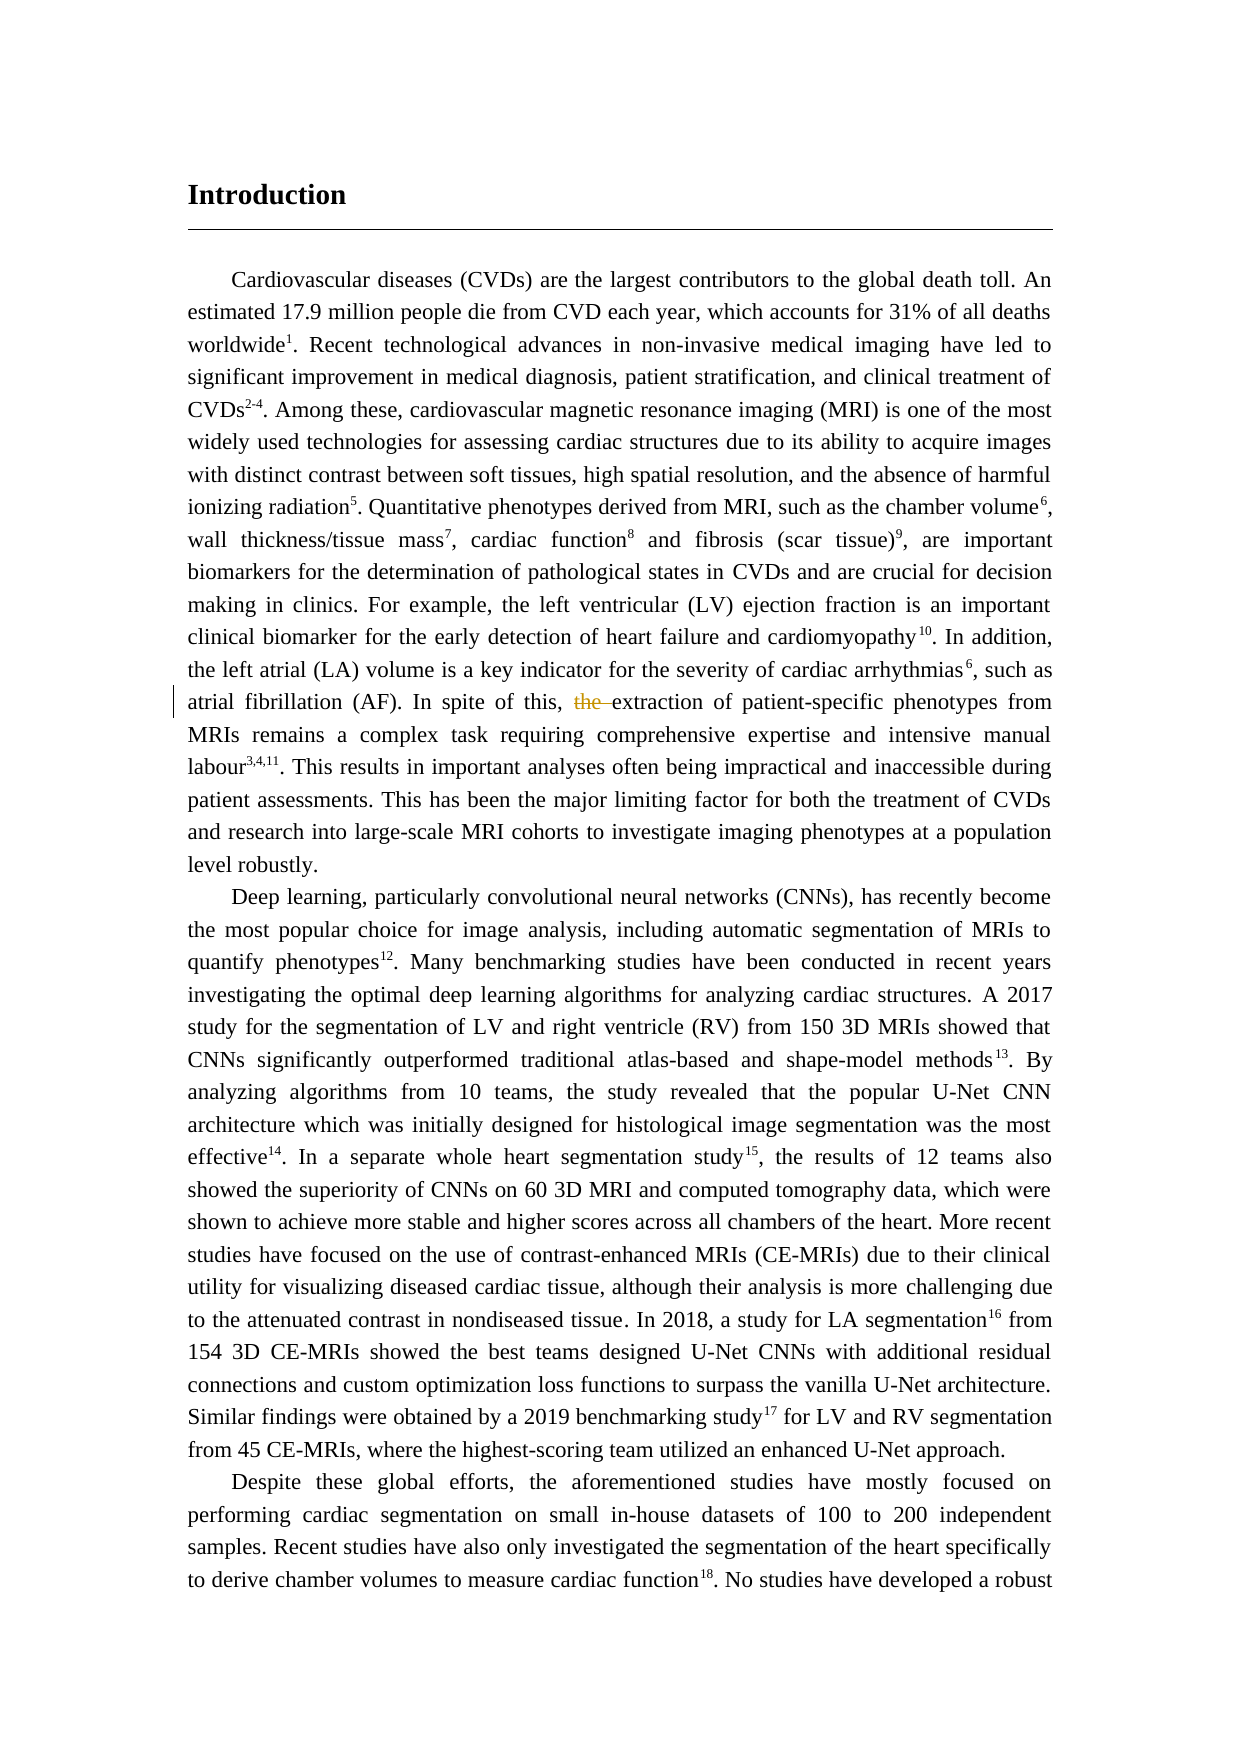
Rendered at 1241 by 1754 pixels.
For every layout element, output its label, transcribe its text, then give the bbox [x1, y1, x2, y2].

text Cardiovascular diseases (CVDs) are the largest contributors to the global death toll. An estimated 17.9 million people die from CVD each year, which accounts for 31% of all deaths worldwide1. Recent technological advances in non-invasive medical imaging have led to significant improvement in medical diagnosis, patient stratification, and clinical treatment of CVDs2-4. Among these, cardiovascular magnetic resonance imaging (MRI) is one of the most widely used technologies for assessing cardiac structures due to its ability to acquire images with distinct contrast between soft tissues, high spatial resolution, and the absence of harmful ionizing radiation5. Quantitative phenotypes derived from MRI, such as the chamber volume6, wall thickness/tissue mass7, cardiac function8 and fibrosis (scar tissue)9, are important biomarkers for the determination of pathological states in CVDs and are crucial for decision making in clinics. For example, the left ventricular (LV) ejection fraction is an important clinical biomarker for the early detection of heart failure and cardiomyopathy10. In addition, the left atrial (LA) volume is a key indicator for the severity of cardiac arrhythmias6, such as atrial fibrillation (AF). In spite of this, extraction of patient-specific phenotypes from MRIs remains a complex task requiring comprehensive expertise and intensive manual labour3,4,11. This results in important analyses often being impractical and inaccessible during patient assessments. This has been the major limiting factor for both the treatment of CVDs and research into large-scale MRI cohorts to investigate imaging phenotypes at a population level robustly. [187, 263, 1053, 880]
text Deep learning, particularly convolutional neural networks (CNNs), has recently become the most popular choice for image analysis, including automatic segmentation of MRIs to quantify phenotypes12. Many benchmarking studies have been conducted in recent years investigating the optimal deep learning algorithms for analyzing cardiac structures. A 2017 study for the segmentation of LV and right ventricle (RV) from 150 3D MRIs showed that CNNs significantly outperformed traditional atlas-based and shape-model methods13. By analyzing algorithms from 10 teams, the study revealed that the popular U-Net CNN architecture which was initially designed for histological image segmentation was the most effective14. In a separate whole heart segmentation study15, the results of 12 teams also showed the superiority of CNNs on 60 3D MRI and computed tomography data, which were shown to achieve more stable and higher scores across all chambers of the heart. More recent studies have focused on the use of contrast-enhanced MRIs (CE-MRIs) due to their clinical utility for visualizing diseased cardiac tissue, although their analysis is more challenging due to the attenuated contrast in nondiseased tissue. In 2018, a study for LA segmentation16 from 154 3D CE-MRIs showed the best teams designed U-Net CNNs with additional residual connections and custom optimization loss functions to surpass the vanilla U-Net architecture. Similar findings were obtained by a 2019 benchmarking study17 for LV and RV segmentation from 45 CE-MRIs, where the highest-scoring team utilized an enhanced U-Net approach. [187, 880, 1053, 1465]
text Introduction [187, 162, 1053, 230]
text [187, 1465, 1053, 1595]
